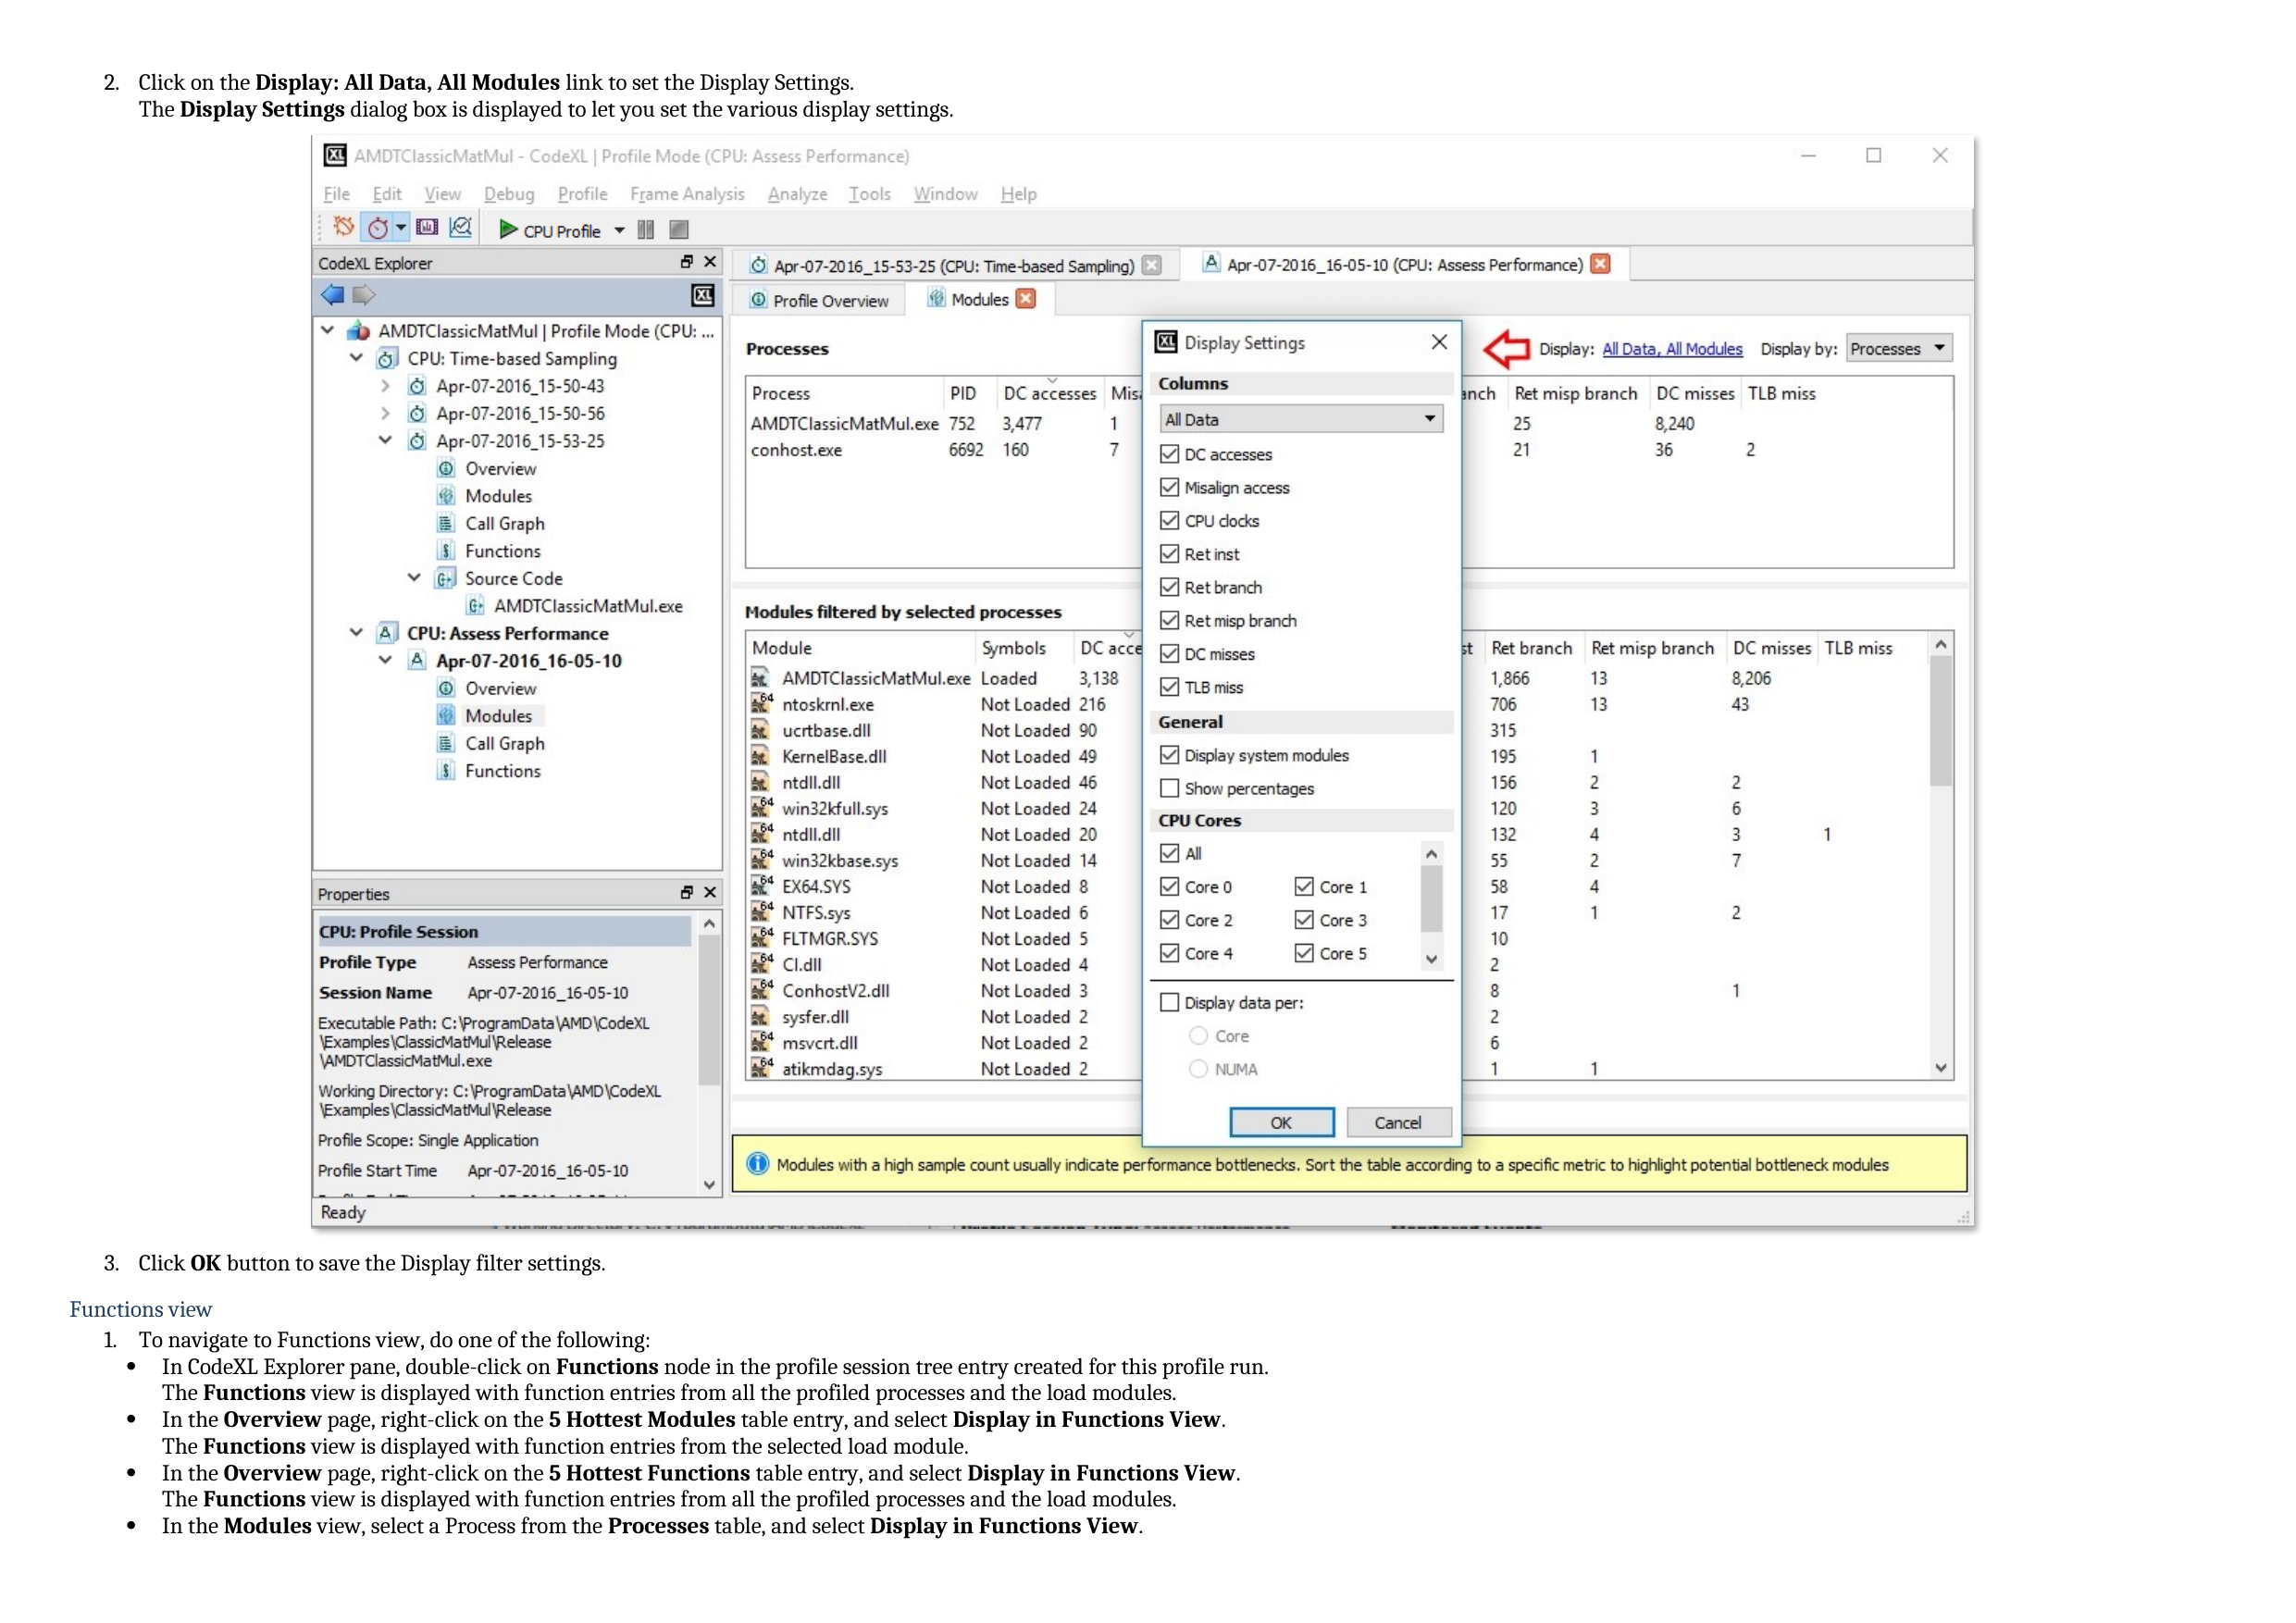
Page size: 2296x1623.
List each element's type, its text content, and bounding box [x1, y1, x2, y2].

list In CodeXL Explorer pane, double-click on Functions node in the profile session tree entry created for this profile run. The Functions view is displayed with function entries from all the profiled processes and the load modules. [127, 1354, 2226, 1406]
list To navigate to Functions view, do one of the following: [104, 1327, 2226, 1354]
list In the Overview page, right-click on the 5 Hottest Functions table entry, and select Display in Functions View. The Functions view is displayed with function entries from all the profiled processes and the load modules. [127, 1460, 2226, 1513]
list Click OK button to save the Display filter settings. [104, 1250, 2226, 1277]
picture [311, 135, 1974, 1229]
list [127, 1513, 2226, 1540]
list In the Overview page, right-click on the 5 Hottest Modules table entry, and select Display in Functions View. The Functions view is displayed with function entries from the selected load module. [127, 1406, 2226, 1460]
subtitle Functions view [69, 1296, 2226, 1323]
list Click on the Display: All Data, All Modules link to set the Display Settings. The Display Settings dialog box is displayed to let you set the various display settings. [104, 69, 2226, 122]
